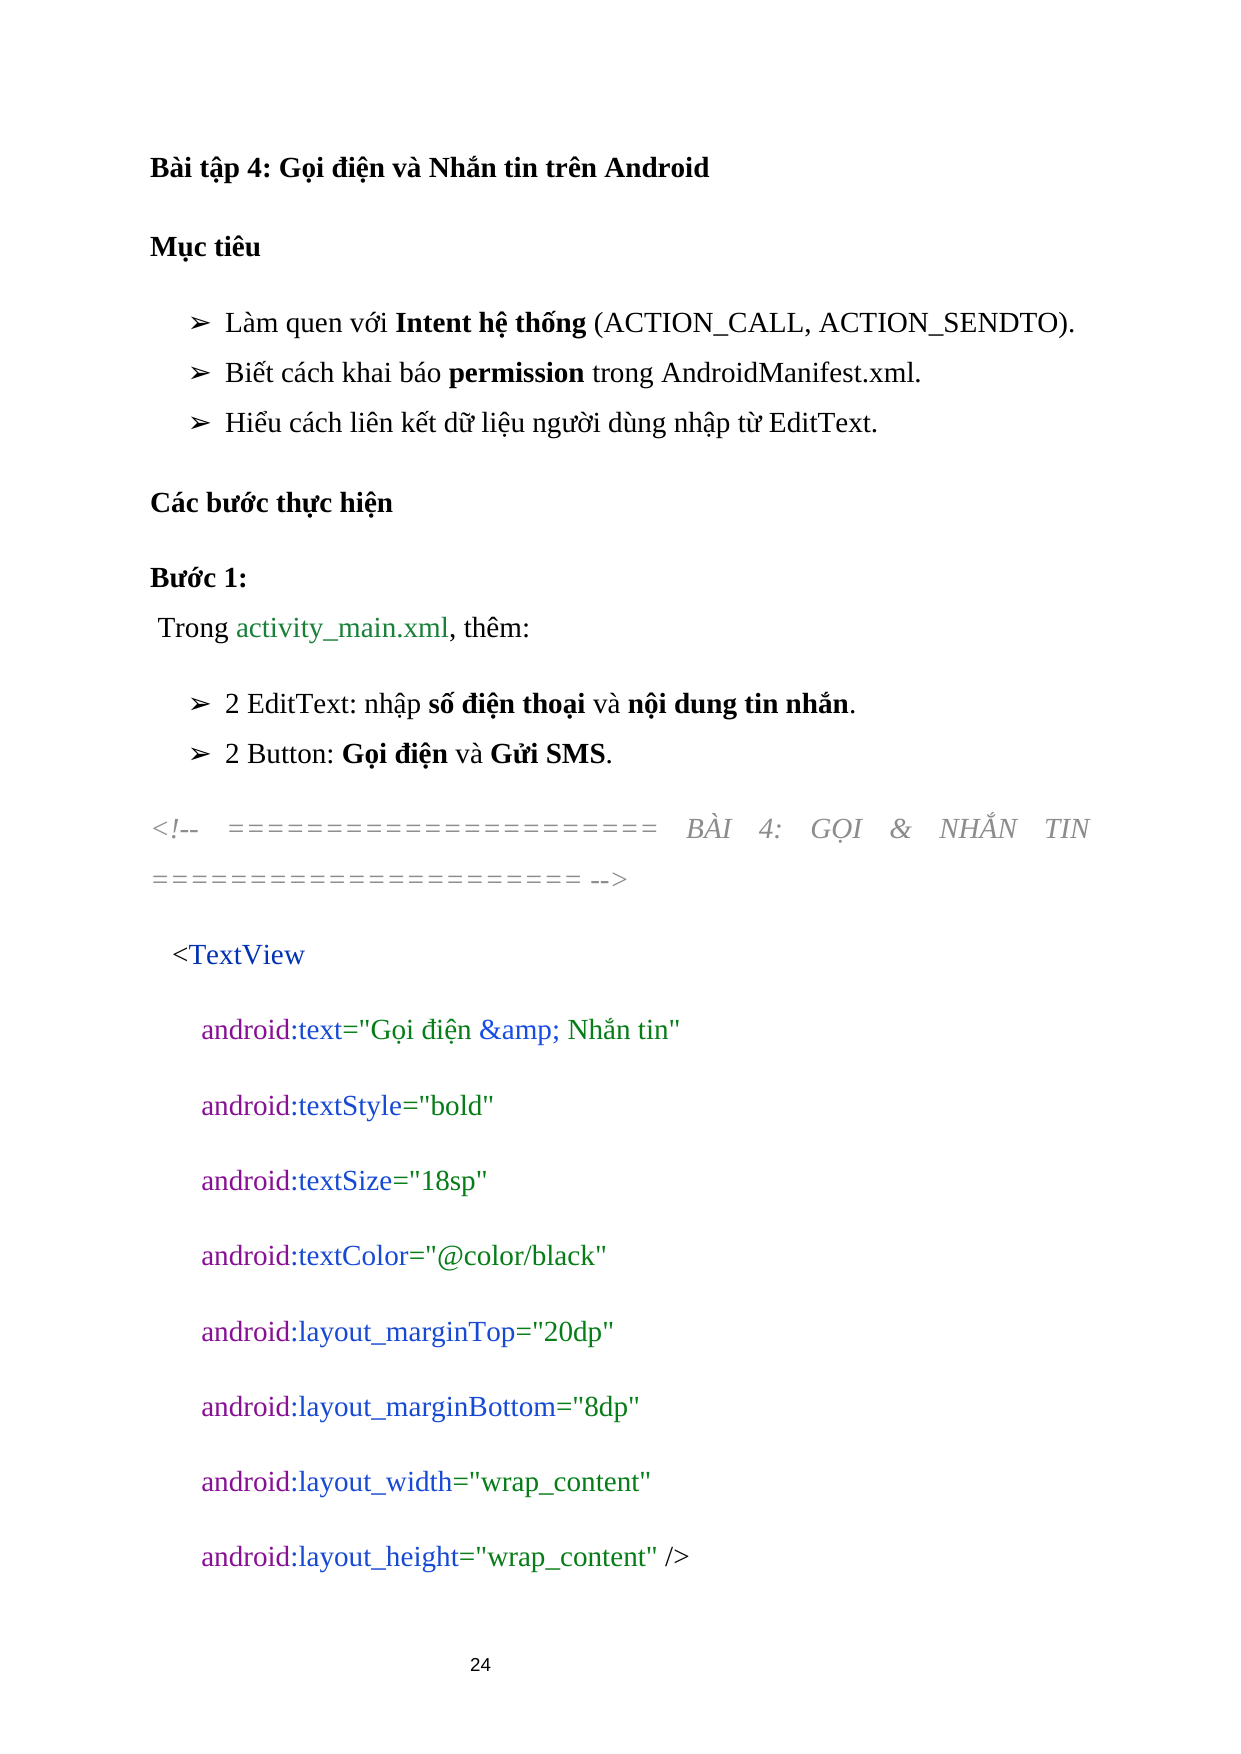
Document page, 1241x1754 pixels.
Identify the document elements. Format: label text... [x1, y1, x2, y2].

text android:layout_height="wrap_content" /> [150, 1539, 1090, 1573]
text android:textColor="@color/black" [150, 1238, 1090, 1272]
list 2 EditText: nhập số điện thoại và nội dung tin nhắn. [187, 686, 1090, 719]
subtitle Các bước thực hiện [150, 485, 1090, 518]
list 2 Button: Gọi điện và Gửi SMS. [187, 736, 1090, 770]
list Biết cách khai báo permission trong AndroidManifest.xml. [187, 355, 1090, 389]
text Bước 1: Trong activity_main.xml, thêm: [150, 560, 1090, 644]
subtitle Mục tiêu [150, 229, 1090, 263]
list Làm quen với Intent hệ thống (ACTION_CALL, ACTION_SENDTO). [187, 305, 1090, 338]
subtitle Bài tập 4: Gọi điện và Nhắn tin trên Android [150, 150, 1090, 183]
text android:layout_marginBottom="8dp" [150, 1389, 1090, 1422]
list Hiểu cách liên kết dữ liệu người dùng nhập từ EditText. [187, 405, 1090, 439]
text android:textSize="18sp" [150, 1163, 1090, 1197]
text android:layout_width="wrap_content" [150, 1464, 1090, 1498]
text android:text="Gọi điện &amp; Nhắn tin" [150, 1012, 1090, 1046]
text <TextView [150, 937, 1090, 971]
text <!-- ====================== BÀI 4: GỌI & NHẮN TIN ====================== --> [150, 811, 1090, 895]
text android:layout_marginTop="20dp" [150, 1314, 1090, 1347]
text android:textStyle="bold" [150, 1088, 1090, 1121]
